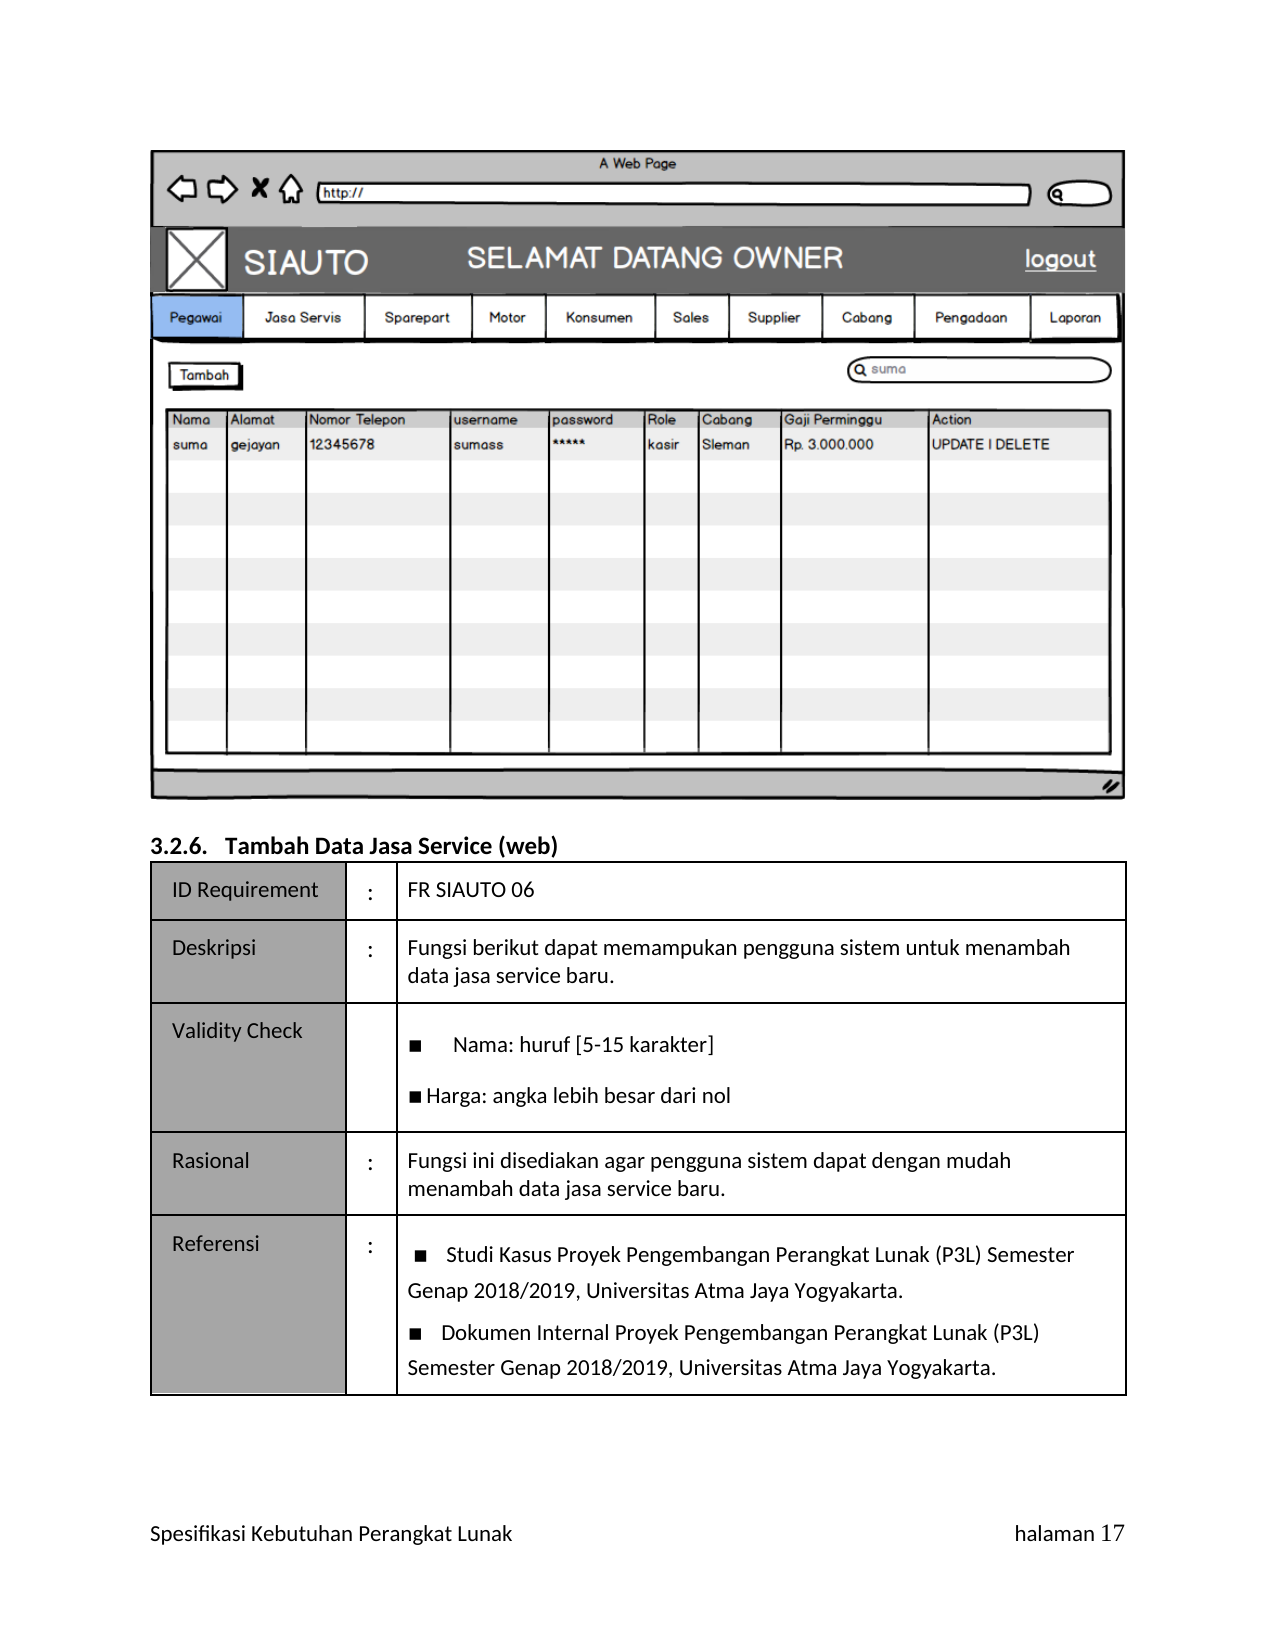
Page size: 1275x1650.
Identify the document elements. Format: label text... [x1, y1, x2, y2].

table_header FR SIAUTO 06 [398, 863, 1125, 919]
list Tambah Data Jasa Service (web) [150, 831, 1125, 861]
table_cell Fungsi berikut dapat memampukan pengguna sistem untuk menambah data jasa service baru. [398, 921, 1125, 1002]
table_cell : [347, 1216, 396, 1393]
table_cell Referensi [152, 1216, 345, 1393]
table_cell : [347, 921, 396, 1002]
table_cell Rasional [152, 1133, 345, 1214]
table_header ID Requirement [152, 863, 345, 919]
table_cell : [347, 1133, 396, 1214]
table_cell [347, 1004, 396, 1131]
table_cell Deskripsi [152, 921, 345, 1002]
table_cell ▪ Nama: huruf [5-15 karakter] Harga: angka lebih besar dari nol [398, 1004, 1125, 1131]
picture [150, 150, 1125, 800]
table_cell Fungsi ini disediakan agar pengguna sistem dapat dengan mudah menambah data jasa service baru. [398, 1133, 1125, 1214]
table_cell Validity Check [152, 1004, 345, 1131]
table_cell ▪ Studi Kasus Proyek Pengembangan Perangkat Lunak (P3L) Semester Genap 2018/2019, Universitas Atma Jaya Yogyakarta. ▪ Dokumen Internal Proyek Pengembangan Perangkat Lunak (P3L) Semester Genap 2018/2019, Universitas Atma Jaya Yogyakarta. [398, 1216, 1125, 1393]
table_header : [347, 863, 396, 919]
